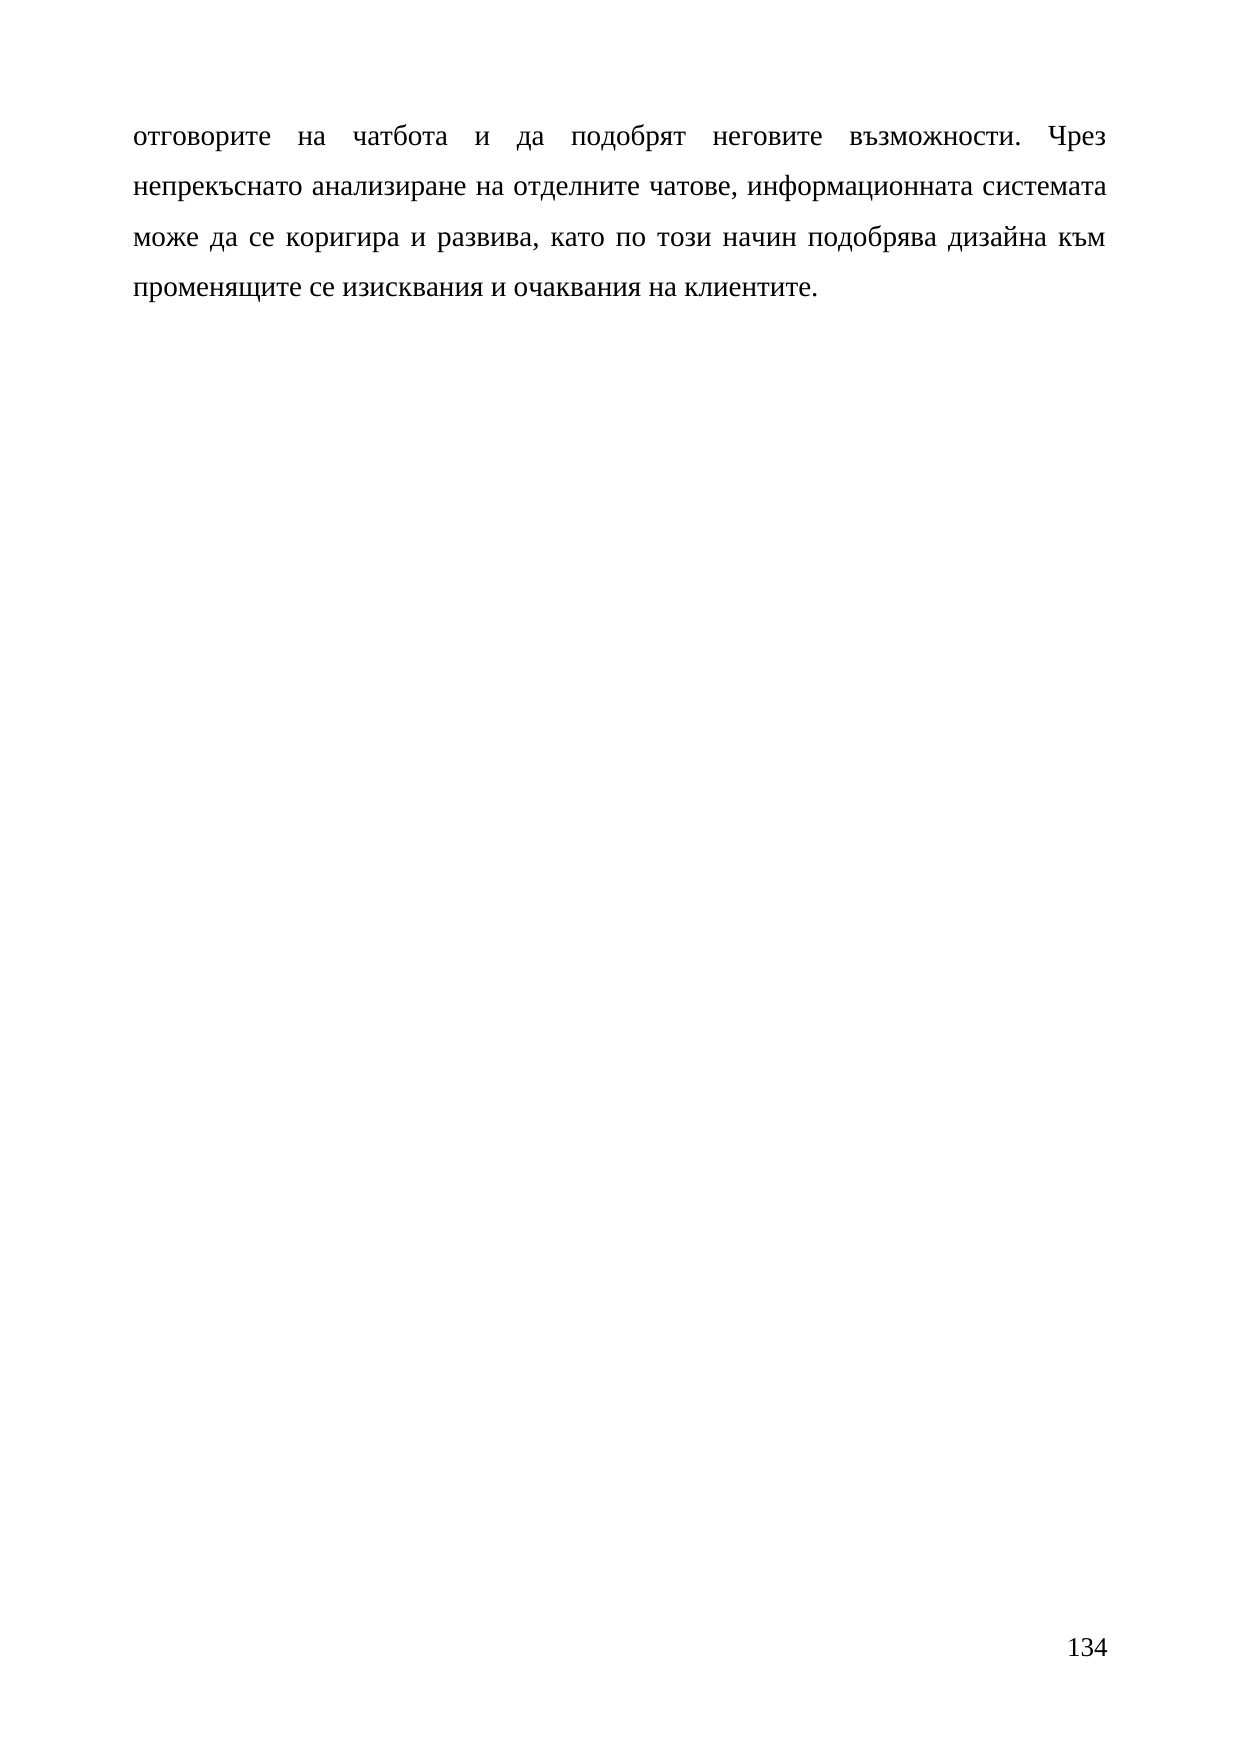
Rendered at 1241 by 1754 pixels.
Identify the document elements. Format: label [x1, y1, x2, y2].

text [133, 118, 1107, 303]
